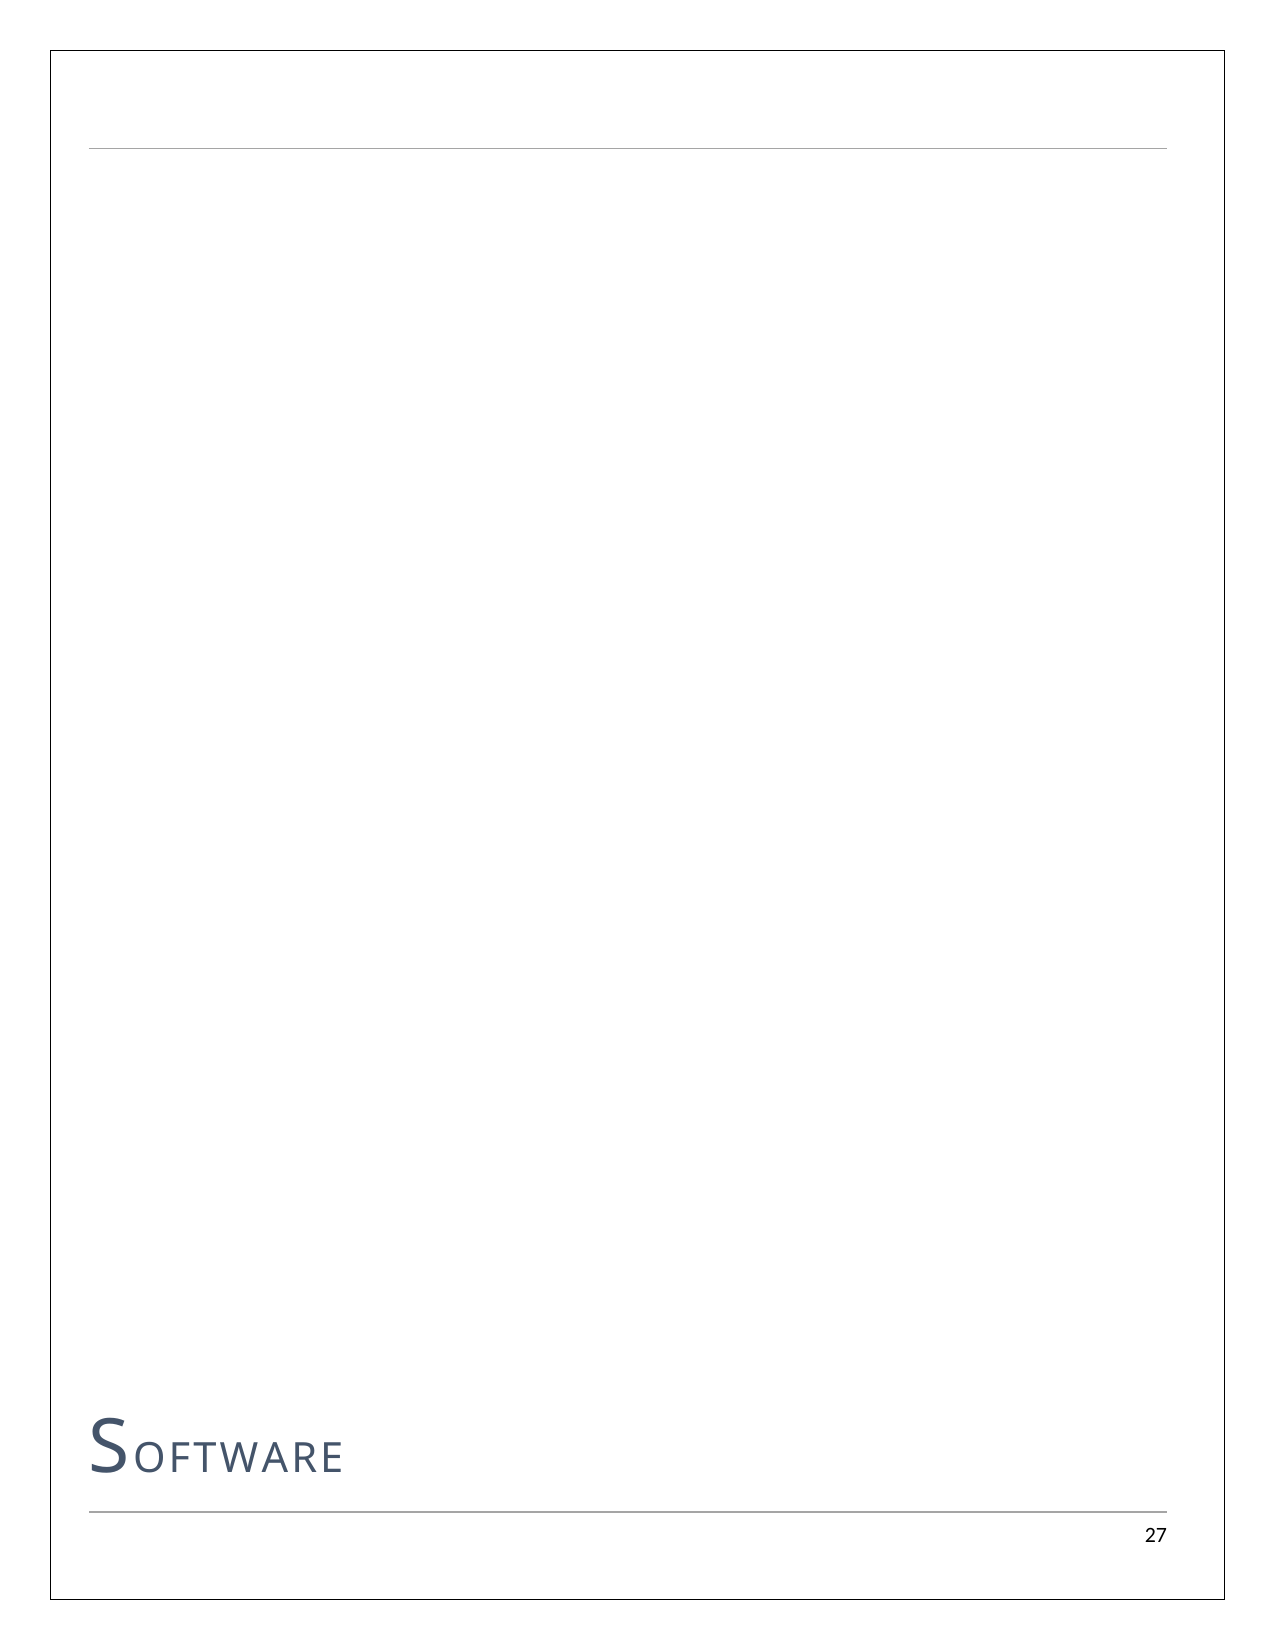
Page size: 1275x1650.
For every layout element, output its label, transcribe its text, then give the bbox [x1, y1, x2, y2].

title Software [89, 1374, 1167, 1511]
